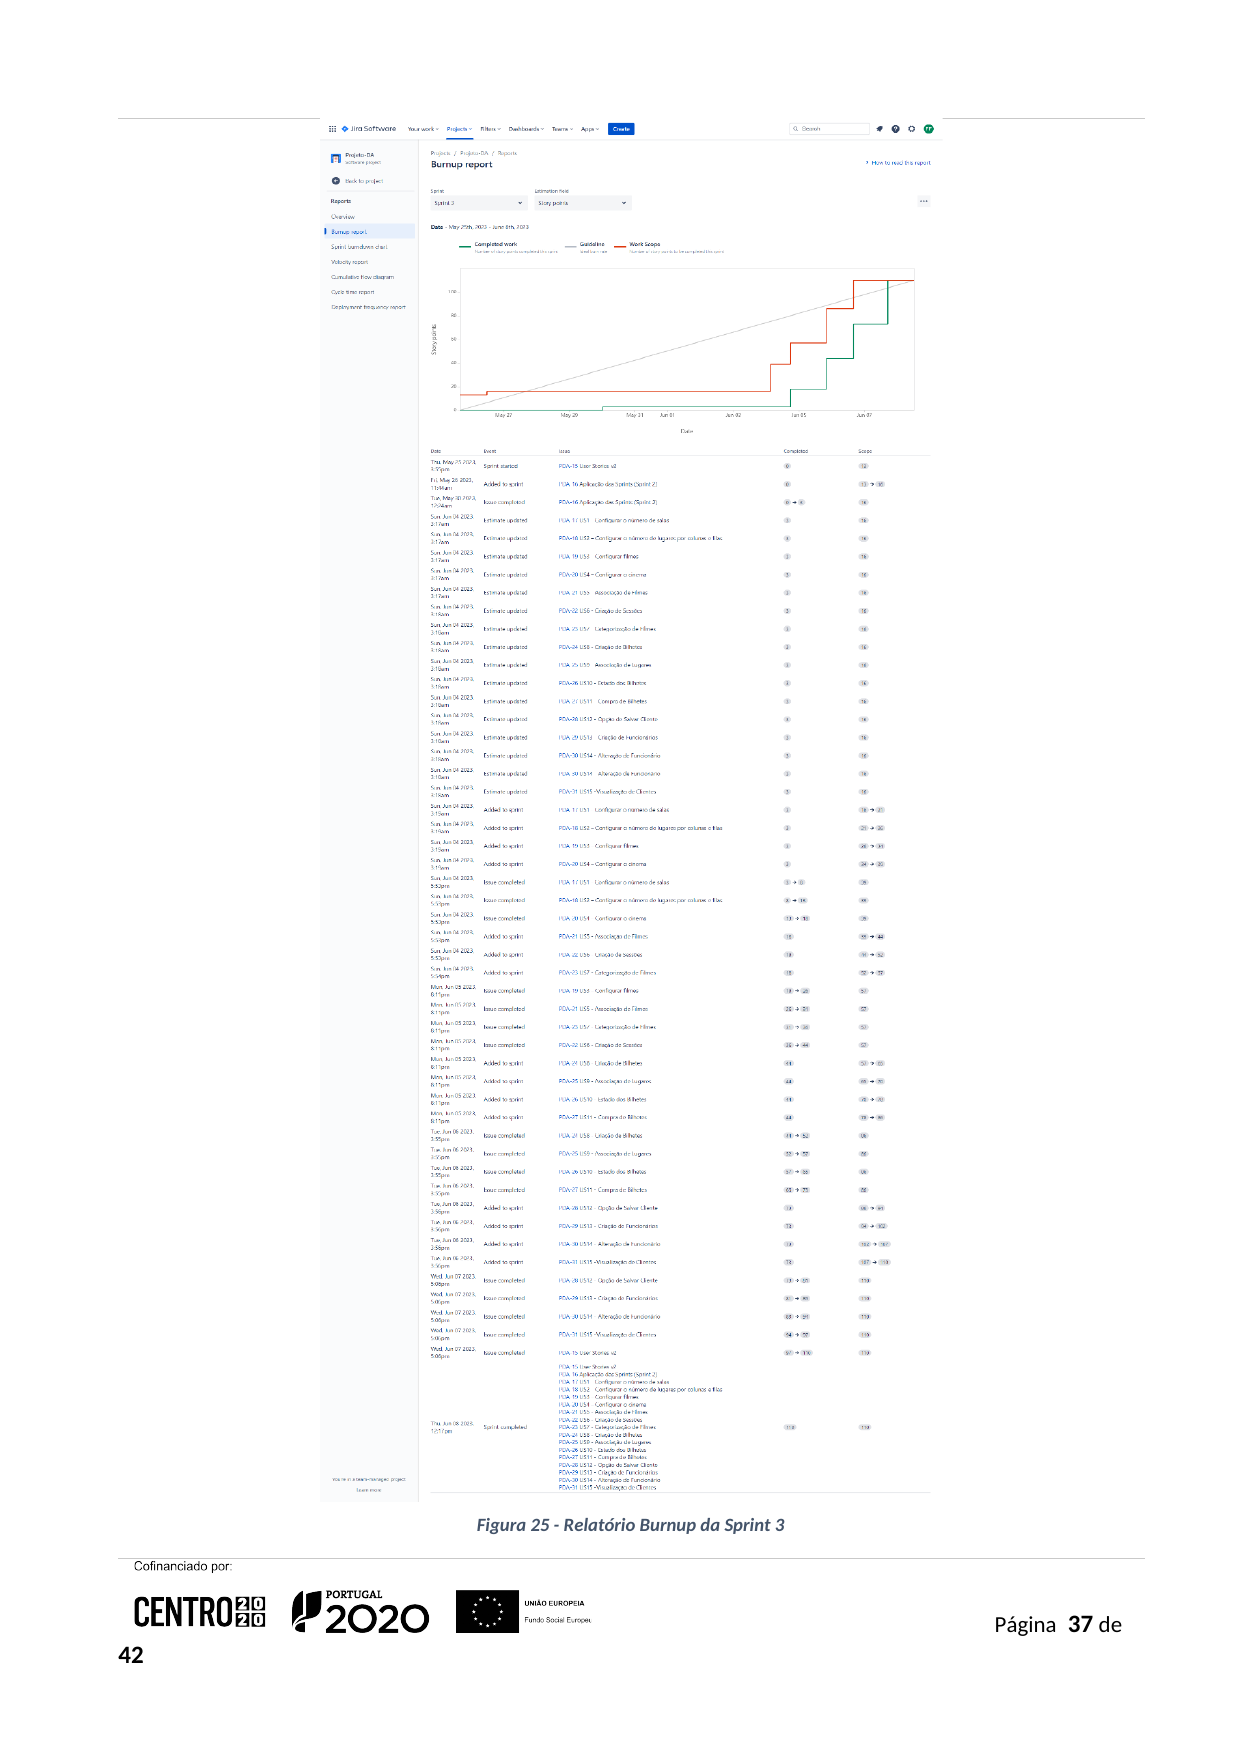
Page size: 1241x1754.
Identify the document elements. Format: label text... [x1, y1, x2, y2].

picture [134, 1561, 592, 1633]
picture [320, 118, 943, 1502]
